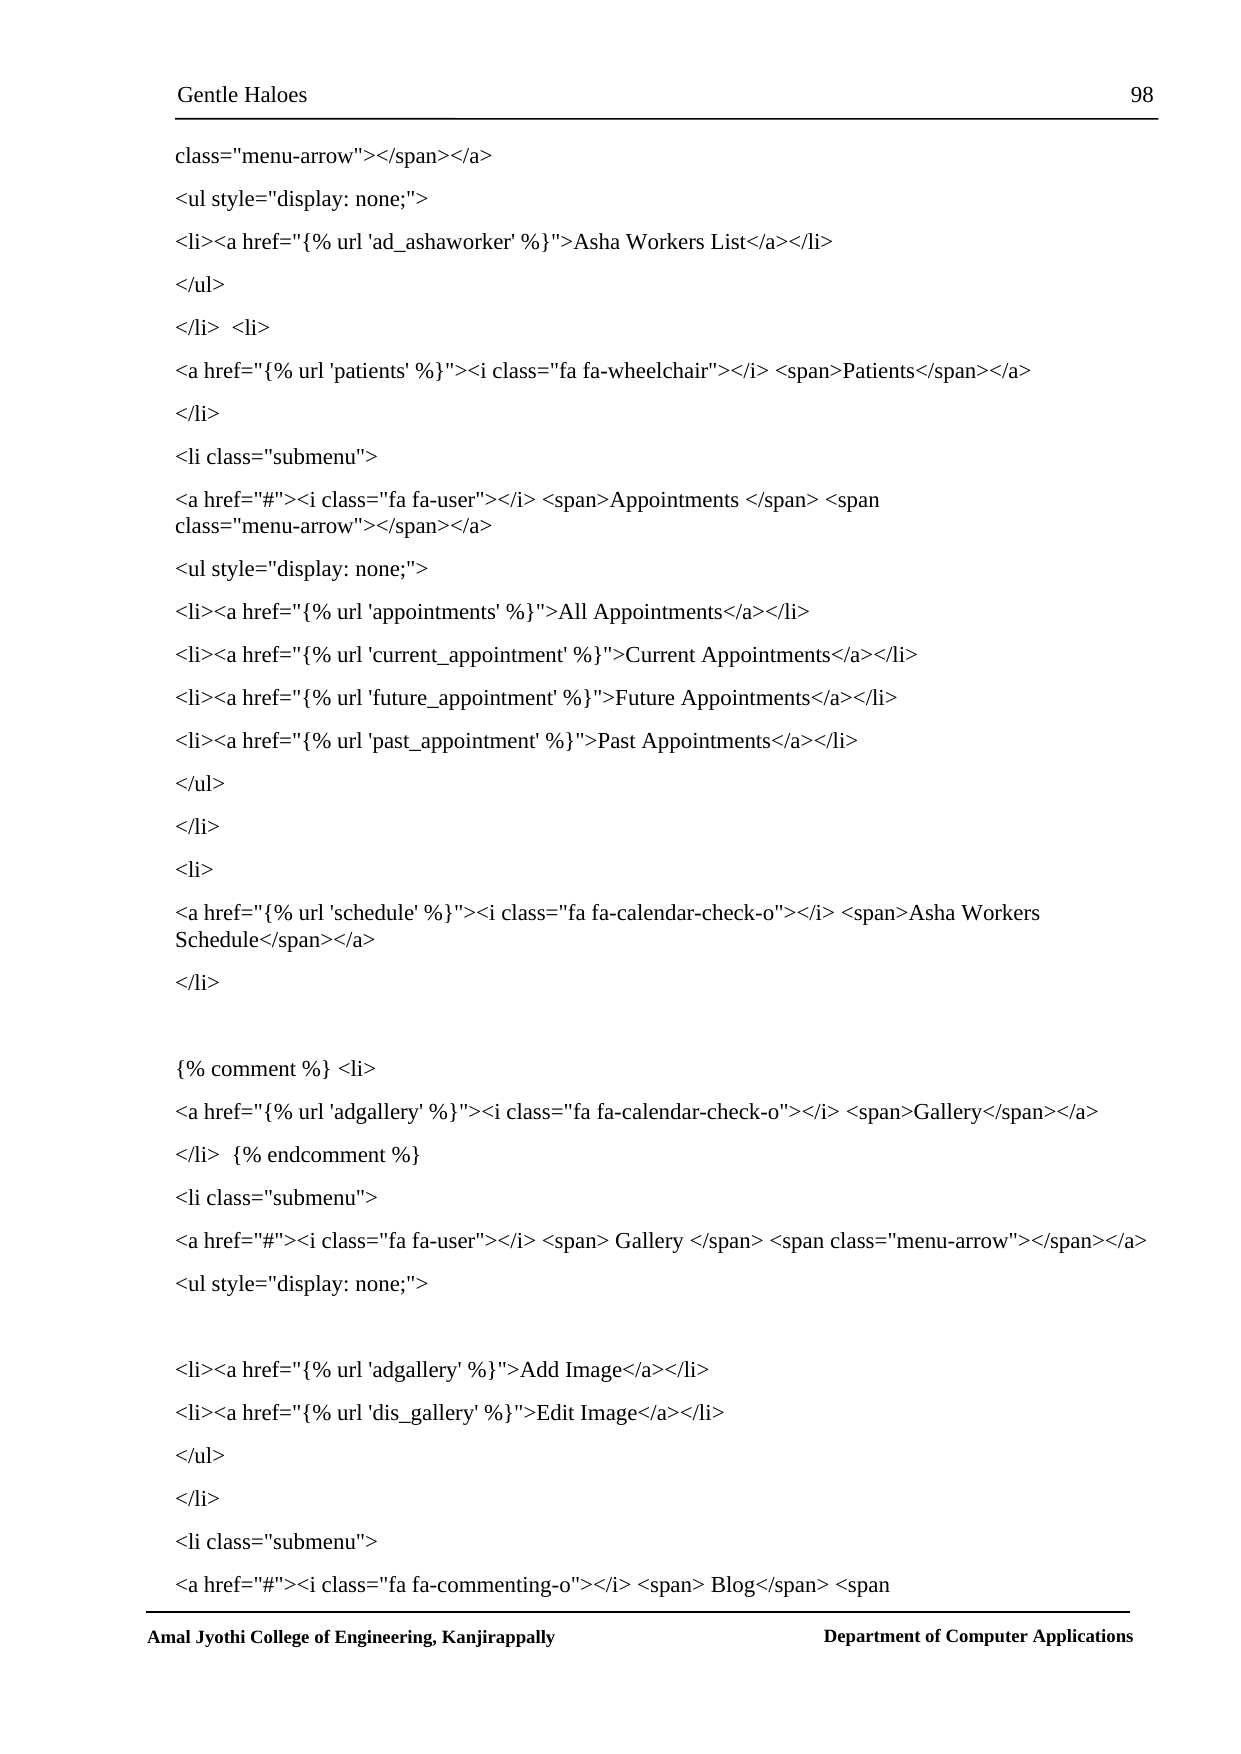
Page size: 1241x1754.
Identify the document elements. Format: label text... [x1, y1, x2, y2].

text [175, 1571, 1162, 1597]
text <li><a href="{% url 'current_appointment' %}">Current Appointments</a></li> [175, 641, 1162, 668]
text <a href="{% url 'patients' %}"><i class="fa fa-wheelchair"></i> <span>Patients</span></a> [175, 357, 1162, 383]
text <a href="{% url 'adgallery' %}"><i class="fa fa-calendar-check-o"></i> <span>Gallery</span></a> [175, 1098, 1162, 1124]
text <ul style="display: none;"> [175, 1270, 1162, 1296]
text </ul> [175, 770, 1162, 797]
text {% comment %} <li> [175, 1055, 1162, 1081]
text </li> {% endcomment %} [175, 1141, 1162, 1167]
text <li><a href="{% url 'appointments' %}">All Appointments</a></li> [175, 598, 1162, 624]
text <a href="#"><i class="fa fa-user"></i> <span> Gallery </span> <span class="menu-arrow"></span></a> [175, 1227, 1162, 1253]
text </ul> [175, 1442, 1162, 1468]
text <li class="submenu"> [175, 1528, 1162, 1554]
text <li><a href="{% url 'ad_ashaworker' %}">Asha Workers List</a></li> [175, 228, 1162, 254]
text </li> [175, 813, 1162, 840]
text <ul style="display: none;"> [175, 555, 1162, 582]
text <li><a href="{% url 'adgallery' %}">Add Image</a></li> [175, 1356, 1162, 1382]
text <li><a href="{% url 'past_appointment' %}">Past Appointments</a></li> [175, 727, 1162, 754]
text </li> <li> [175, 314, 1162, 340]
text </li> [175, 969, 1162, 995]
text <li class="submenu"> [175, 443, 1162, 469]
text <li> [175, 856, 1162, 883]
text </li> [175, 1485, 1162, 1511]
text <li><a href="{% url 'dis_gallery' %}">Edit Image</a></li> [175, 1399, 1162, 1425]
text <ul style="display: none;"> [175, 185, 1162, 211]
text </li> [175, 400, 1162, 426]
text <li><a href="{% url 'future_appointment' %}">Future Appointments</a></li> [175, 684, 1162, 711]
text </ul> [175, 271, 1162, 297]
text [175, 142, 1162, 168]
text <a href="#"><i class="fa fa-user"></i> <span>Appointments </span> <span class="menu-arrow"></span></a> [175, 486, 1162, 538]
text <li class="submenu"> [175, 1184, 1162, 1210]
text <a href="{% url 'schedule' %}"><i class="fa fa-calendar-check-o"></i> <span>Asha Workers Schedule</span></a> [175, 899, 1162, 952]
